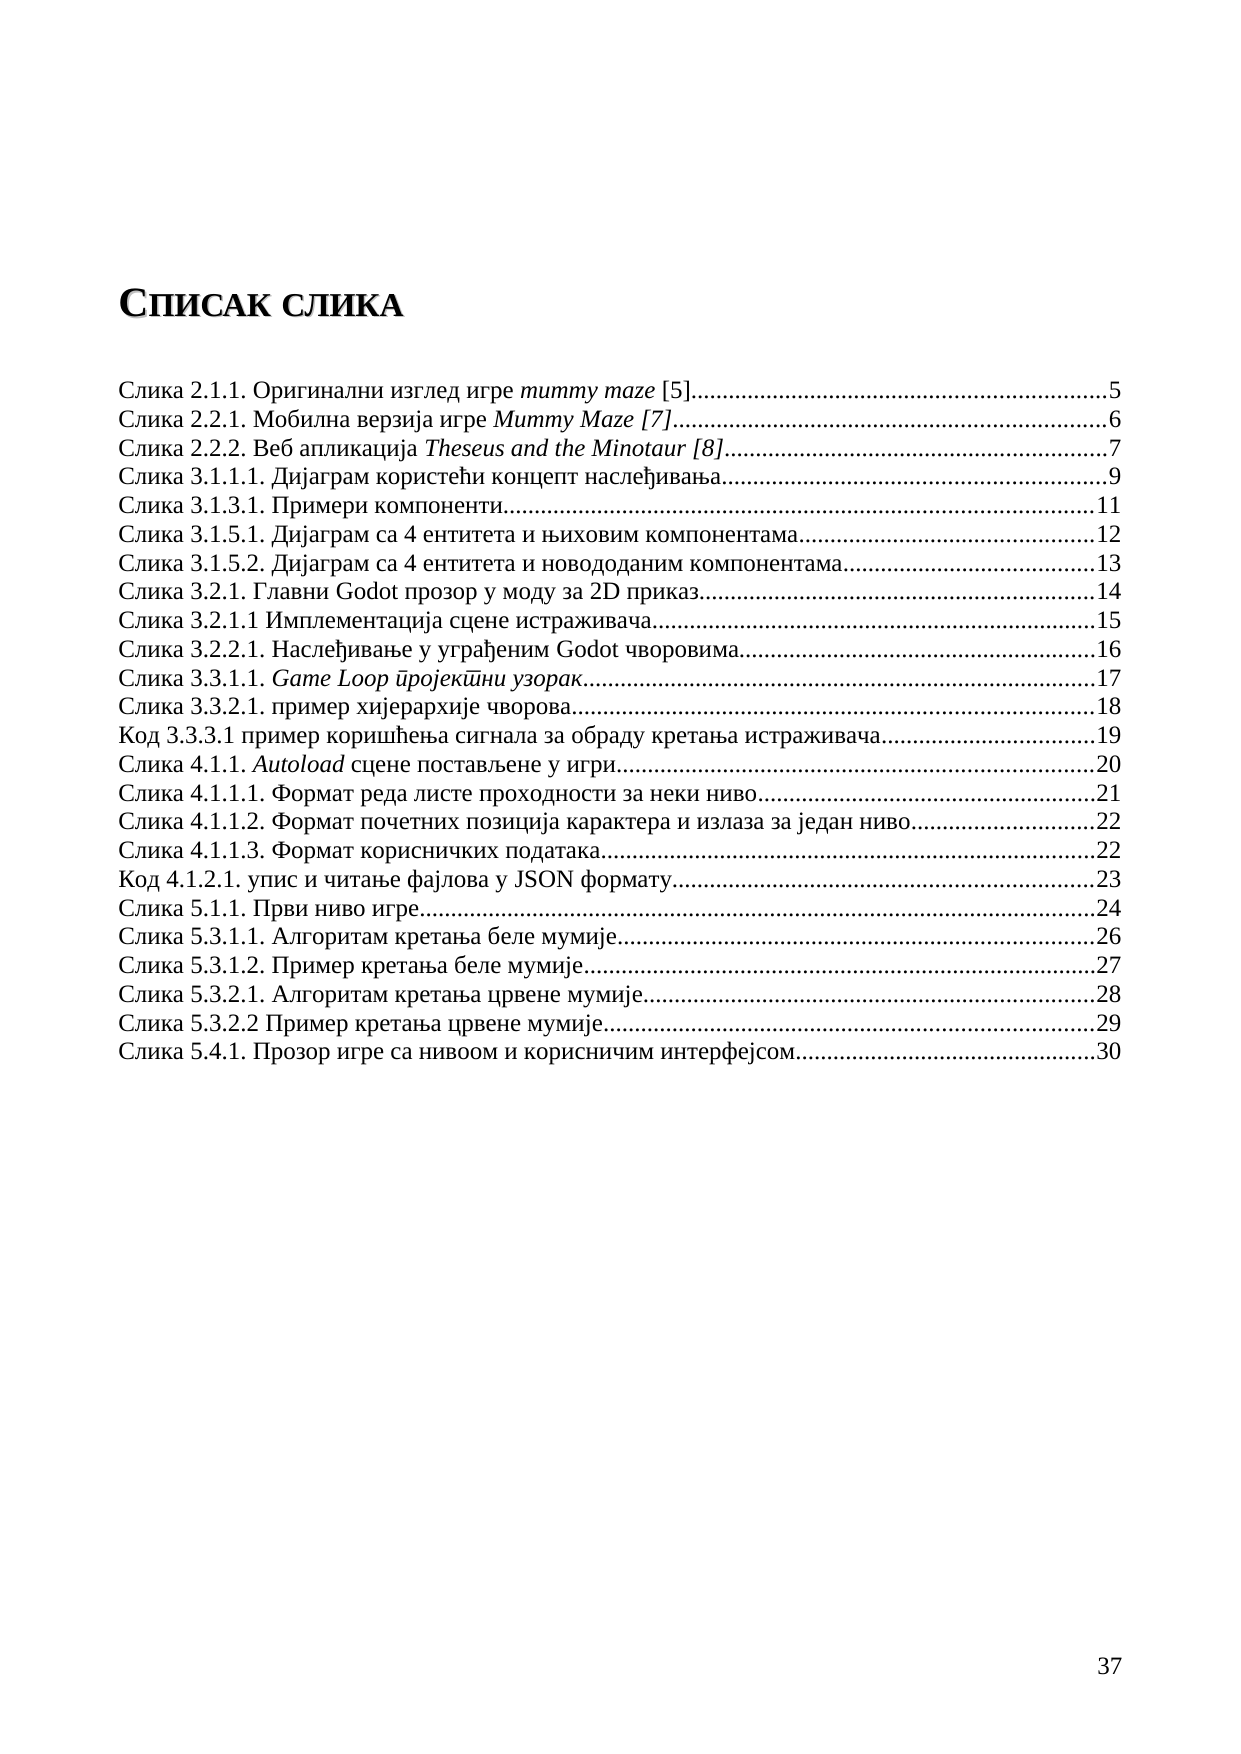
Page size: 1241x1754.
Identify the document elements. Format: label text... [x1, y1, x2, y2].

text Слика 3.1.5.1. Дијаграм са 4 ентитета и њиховим компонентама 12 [118, 519, 1122, 548]
text Слика 3.1.3.1. Примери компоненти 11 [118, 490, 1122, 519]
text Код 4.1.2.1. упис и читање фајлова у JSON формату 23 [118, 864, 1122, 893]
text Списак слика [118, 277, 1122, 325]
text Слика 5.4.1. Прозор игре са нивоом и корисничим интерфејсом 30 [118, 1036, 1122, 1065]
text Слика 2.1.1. Оригинални изглед игре mummy maze [5] 5 [118, 375, 1122, 404]
text Слика 5.3.2.1. Алгоритам кретања црвене мумије 28 [118, 979, 1122, 1008]
text Слика 3.3.1.1. Game Loop пројектни узорак 17 [118, 663, 1122, 691]
text Слика 3.3.2.1. пример хијерархије чворова 18 [118, 691, 1122, 720]
text Слика 4.1.1.1. Формат реда листе проходности за неки ниво 21 [118, 778, 1122, 806]
text Слика 5.3.1.1. Алгоритам кретања беле мумије 26 [118, 921, 1122, 950]
text Слика 3.1.1.1. Дијаграм користећи концепт наслеђивања 9 [118, 461, 1122, 490]
text Код 3.3.3.1 пример коришћења сигнала за обраду кретања истраживача 19 [118, 720, 1122, 749]
text Слика 3.2.1.1 Имплементација сцене истраживача 15 [118, 605, 1122, 634]
text Слика 3.1.5.2. Дијаграм са 4 ентитета и новододаним компонентама 13 [118, 548, 1122, 576]
text Слика 5.1.1. Први ниво игре 24 [118, 893, 1122, 921]
text Слика 2.2.2. Веб апликација Theseus and the Minotaur [8] 7 [118, 433, 1122, 461]
text Слика 5.3.1.2. Пример кретања беле мумије 27 [118, 950, 1122, 979]
text Слика 5.3.2.2 Пример кретања црвене мумије 29 [118, 1008, 1122, 1036]
text Слика 4.1.1.2. Формат почетних позиција карактера и излаза за један ниво 22 [118, 806, 1122, 835]
text Слика 2.2.1. Мобилна верзија игре Mummy Maze [7] 6 [118, 404, 1122, 433]
text Слика 4.1.1. Autoload сцене постављене у игри 20 [118, 749, 1122, 778]
text Слика 3.2.1. Главни Godot прозор у моду за 2D приказ 14 [118, 576, 1122, 605]
text Слика 3.2.2.1. Наслеђивање у уграђеним Godot чворовима 16 [118, 634, 1122, 663]
text Слика 4.1.1.3. Формат корисничких података 22 [118, 835, 1122, 864]
